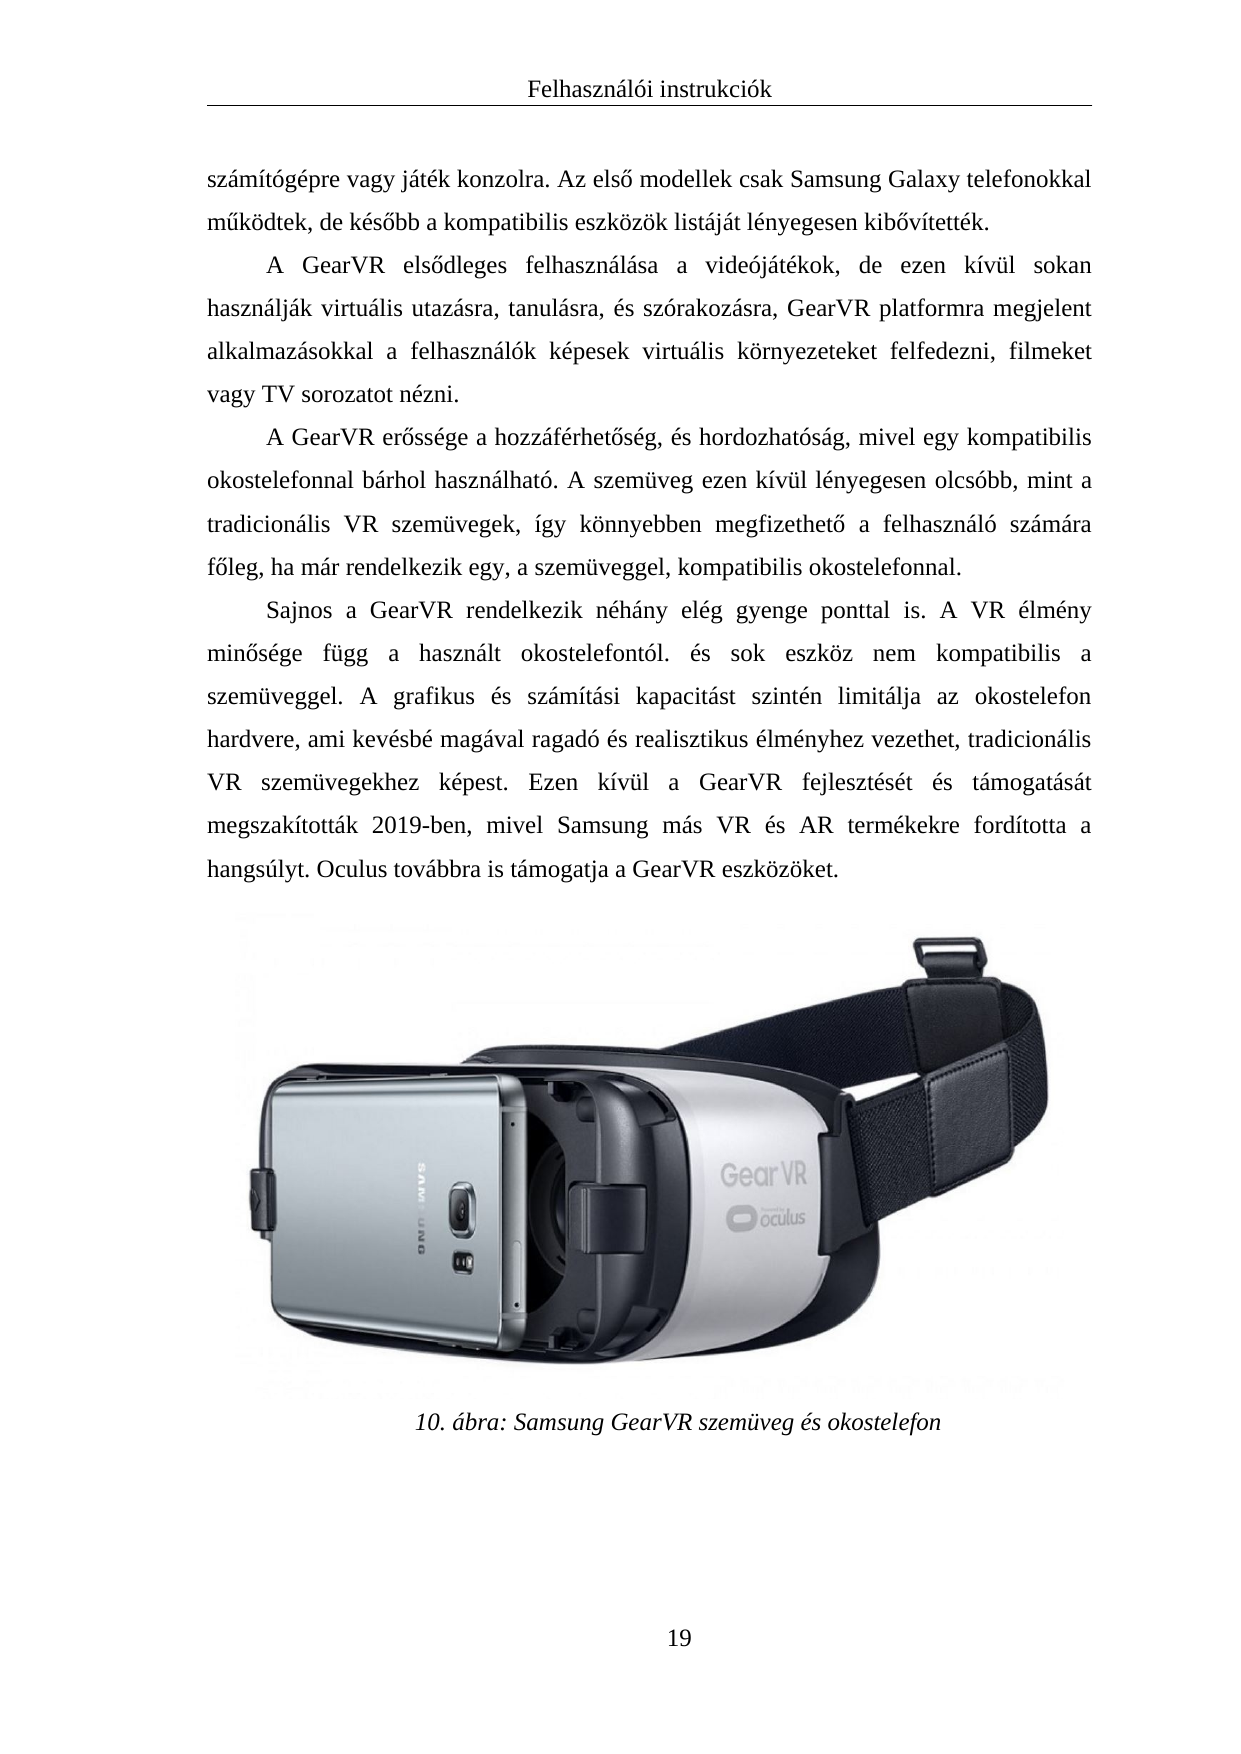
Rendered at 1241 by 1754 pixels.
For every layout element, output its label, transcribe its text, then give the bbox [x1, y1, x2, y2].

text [207, 164, 1092, 236]
text Sajnos a GearVR rendelkezik néhány elég gyenge ponttal is. A VR élmény minősége függ a használt okostelefontól. és sok eszköz nem kompatibilis a szemüveggel. A grafikus és számítási kapacitást szintén limitálja az okostelefon hardvere, ami kevésbé magával ragadó és realisztikus élményhez vezethet, tradicionális VR szemüvegekhez képest. Ezen kívül a GearVR fejlesztését és támogatását megszakították 2019-ben, mivel Samsung más VR és AR termékekre fordította a hangsúlyt. Oculus továbbra is támogatja a GearVR eszközöket. [207, 595, 1092, 882]
text A GearVR elsődleges felhasználása a videójátékok, de ezen kívül sokan használják virtuális utazásra, tanulásra, és szórakozásra, GearVR platformra megjelent alkalmazásokkal a felhasználók képesek virtuális környezeteket felfedezni, filmeket vagy TV sorozatot nézni. [207, 250, 1092, 408]
picture [234, 912, 1065, 1399]
text A GearVR erőssége a hozzáférhetőség, és hordozhatóság, mivel egy kompatibilis okostelefonnal bárhol használható. A szemüveg ezen kívül lényegesen olcsóbb, mint a tradicionális VR szemüvegek, így könnyebben megfizethető a felhasználó számára főleg, ha már rendelkezik egy, a szemüveggel, kompatibilis okostelefonnal. [207, 422, 1092, 581]
